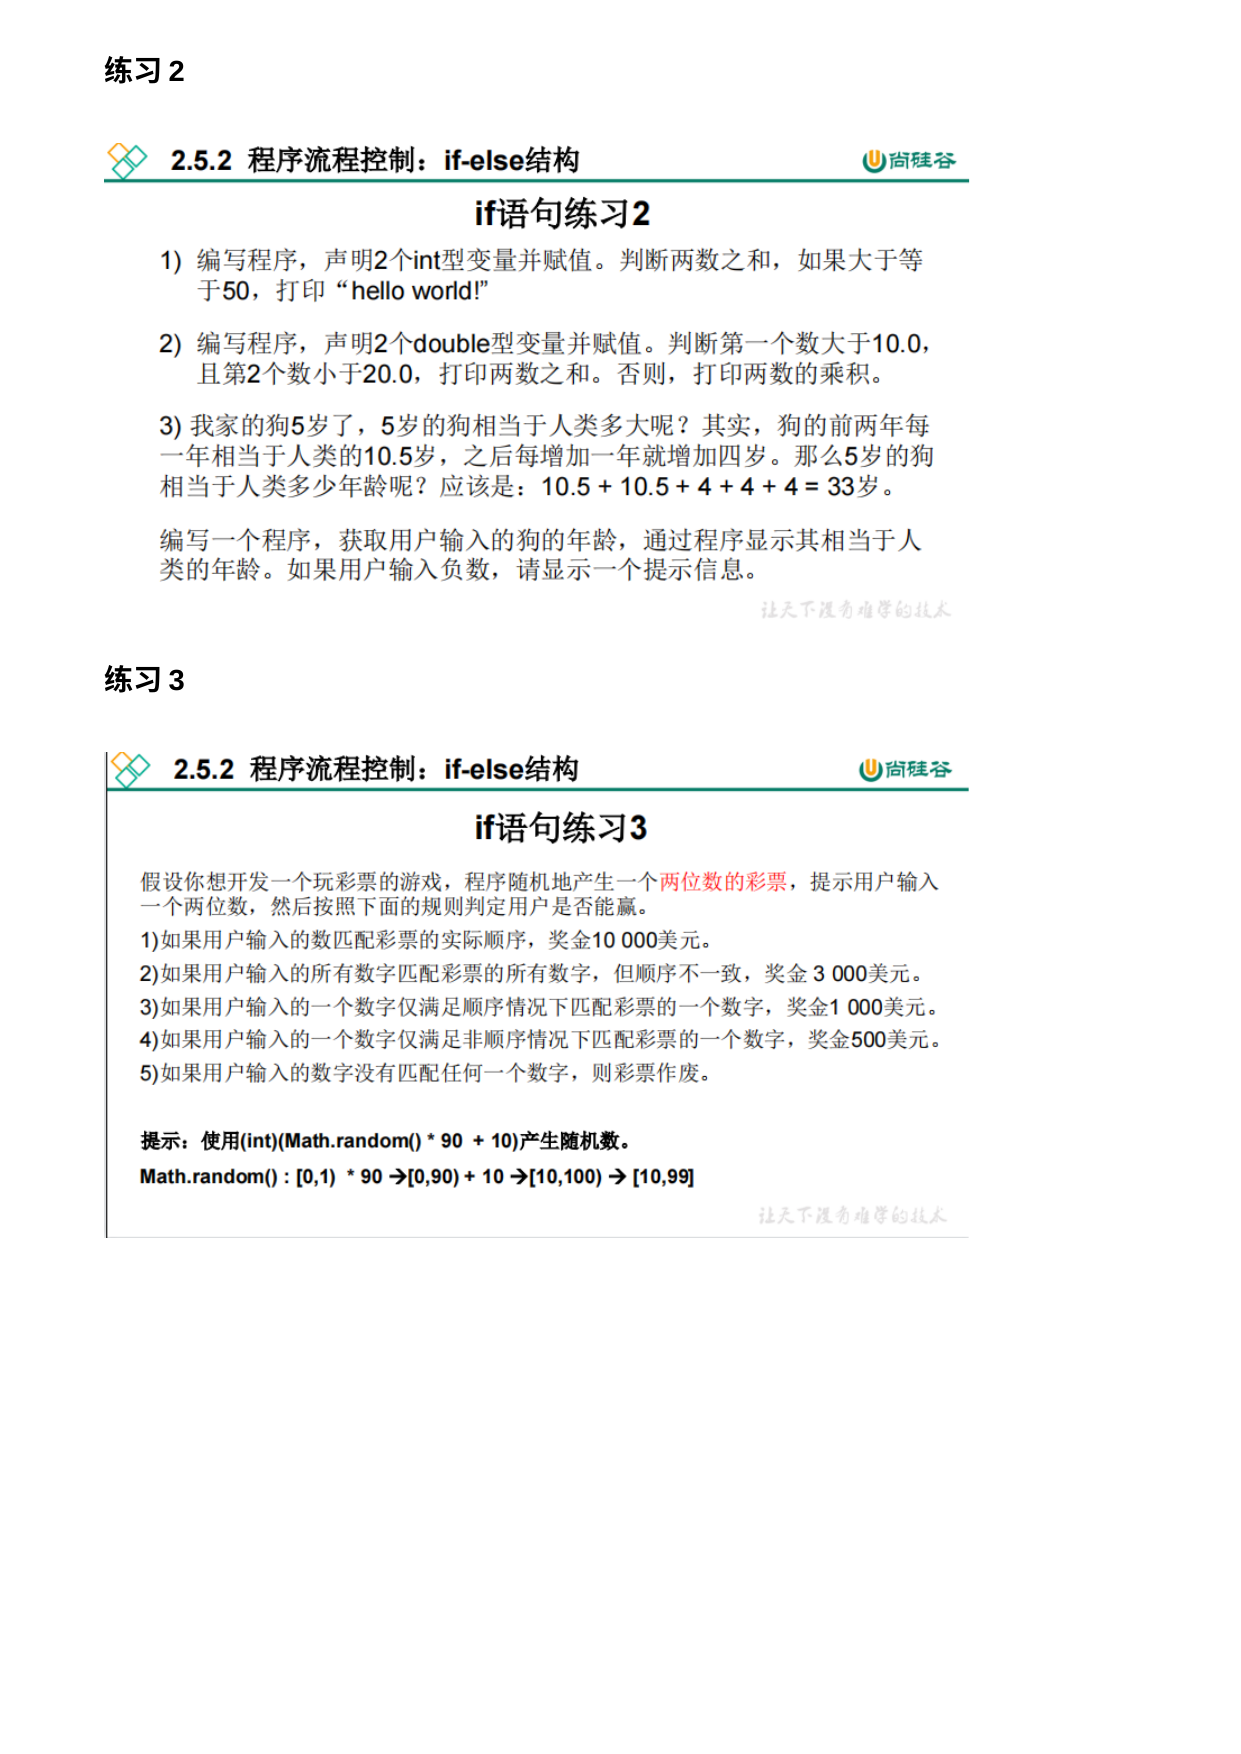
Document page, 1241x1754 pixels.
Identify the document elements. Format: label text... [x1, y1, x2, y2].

subtitle 练习2 [104, 48, 1155, 90]
picture [104, 143, 970, 628]
subtitle 练习3 [104, 657, 1155, 699]
picture [104, 752, 969, 1238]
